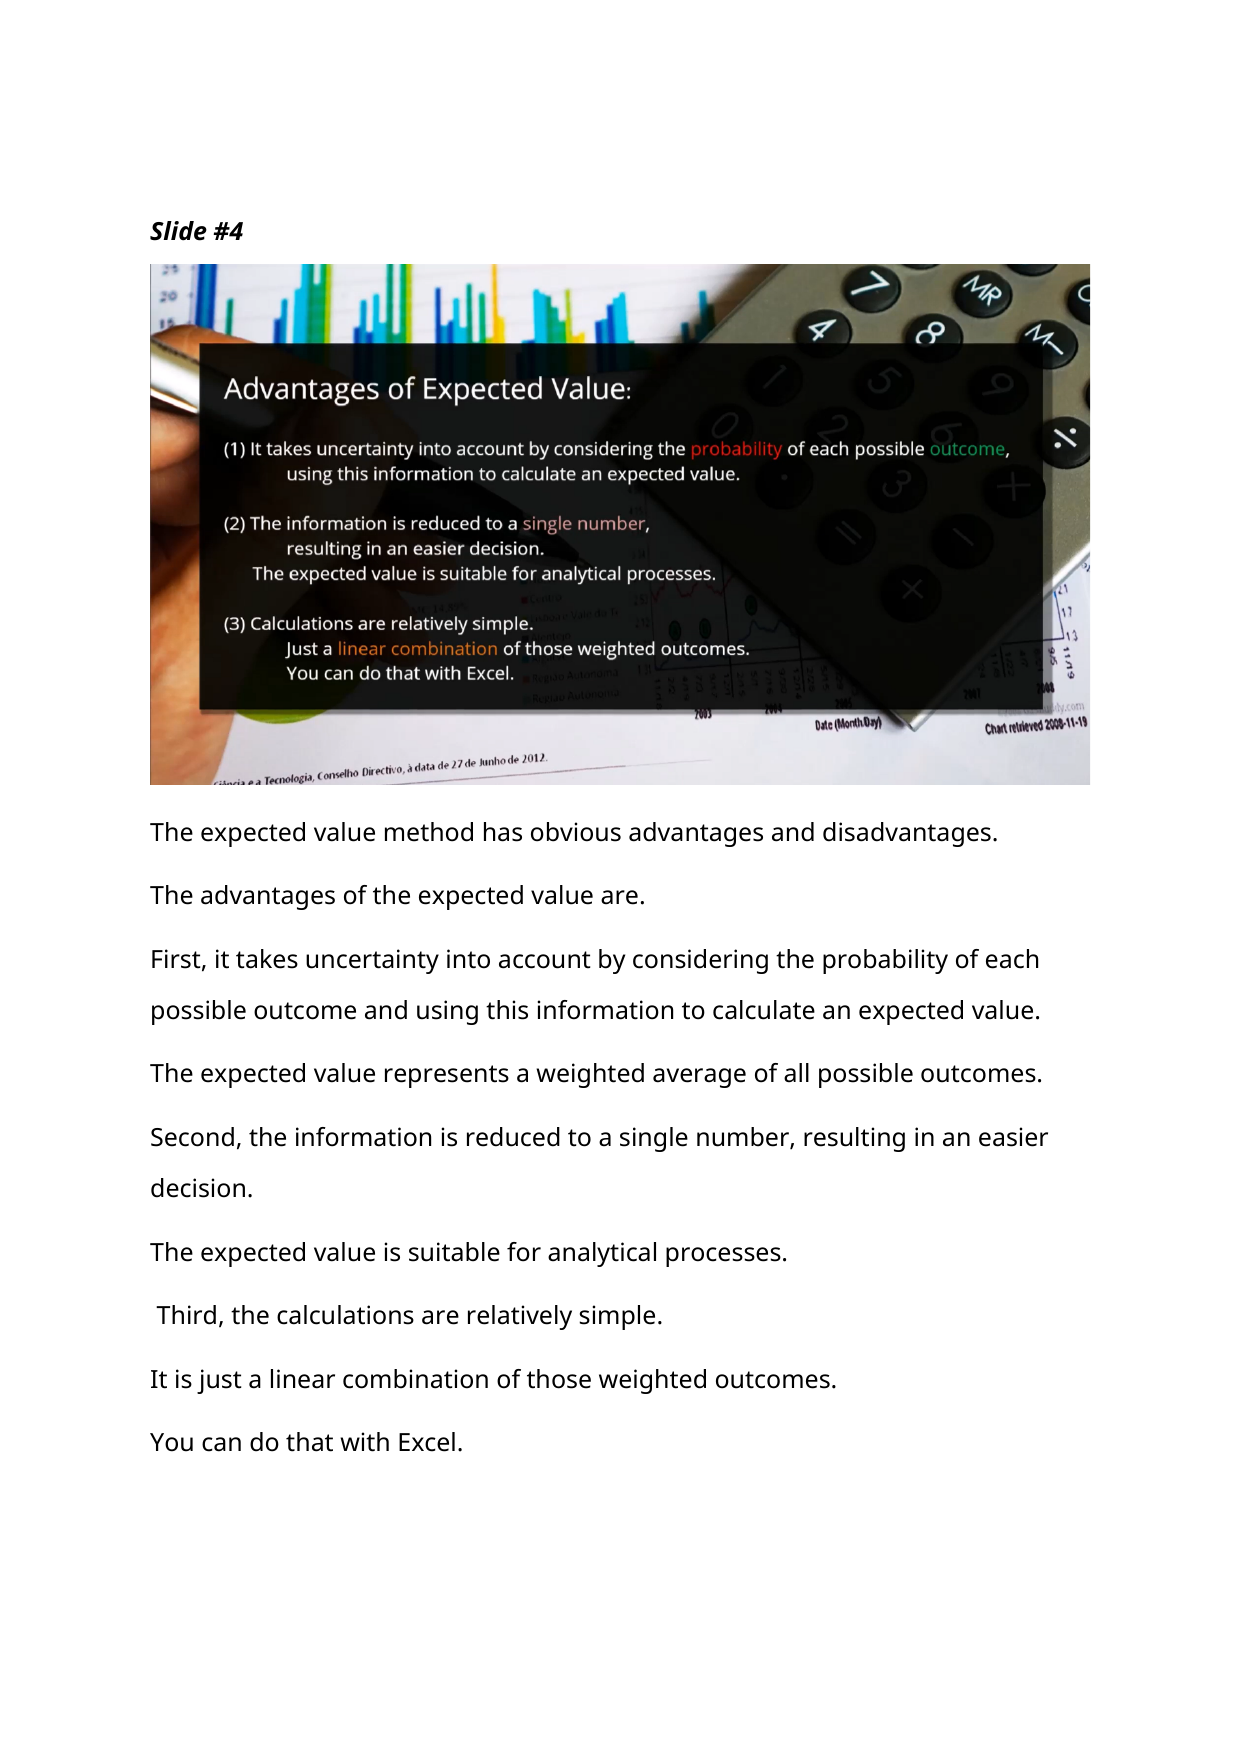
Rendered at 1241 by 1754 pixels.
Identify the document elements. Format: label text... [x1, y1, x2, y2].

subtitle Slide #4 [150, 213, 1090, 264]
text Second, the information is reduced to a single number, resulting in an easier decision. [150, 1120, 1090, 1205]
picture [150, 264, 1091, 785]
text The expected value method has obvious advantages and disadvantages. [150, 814, 1090, 848]
text The advantages of the expected value are. [150, 878, 1090, 912]
text Third, the calculations are relatively simple. [150, 1298, 1090, 1332]
text The expected value represents a weighted average of all possible outcomes. [150, 1056, 1090, 1090]
text It is just a linear combination of those weighted outcomes. [150, 1361, 1090, 1395]
text You can do that with Excel. [150, 1425, 1090, 1459]
text First, it takes uncertainty into account by considering the probability of each possible outcome and using this information to calculate an expected value. [150, 942, 1090, 1027]
text The expected value is suitable for analytical processes. [150, 1234, 1090, 1268]
